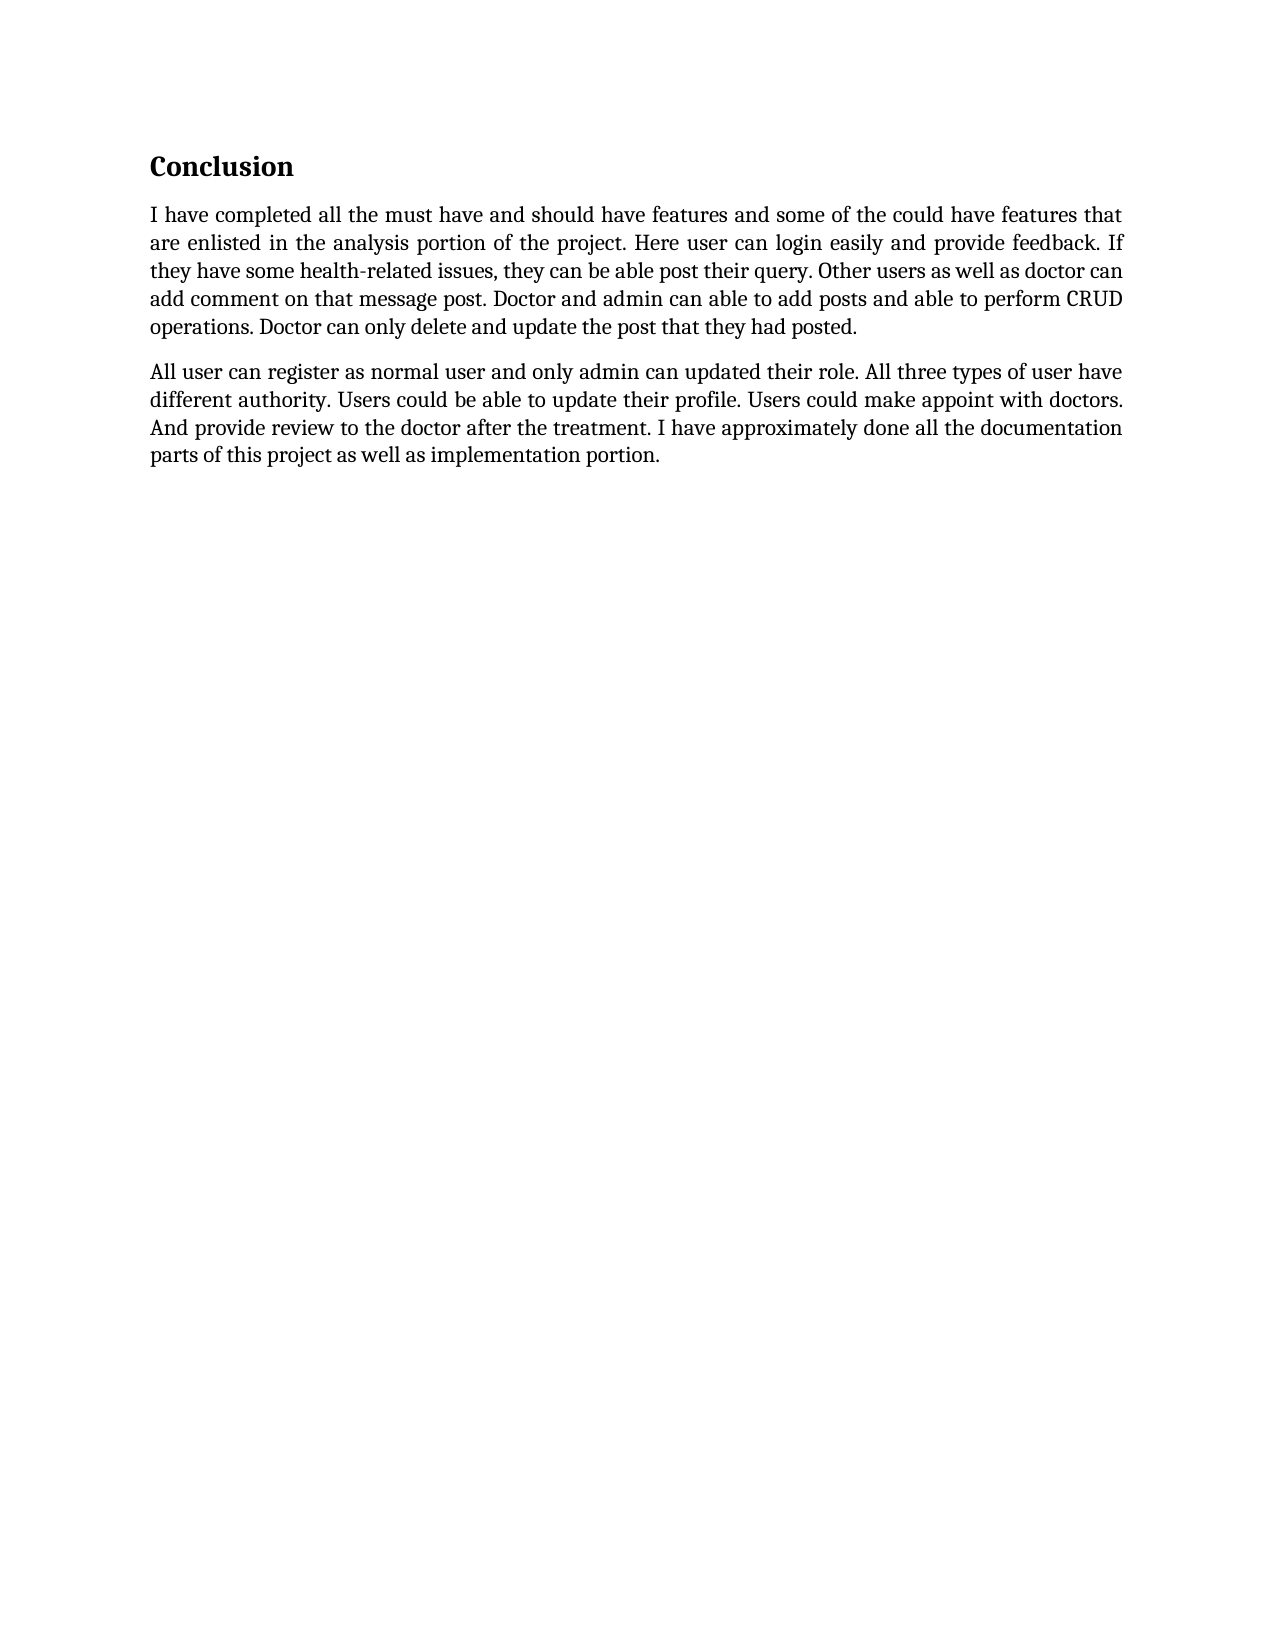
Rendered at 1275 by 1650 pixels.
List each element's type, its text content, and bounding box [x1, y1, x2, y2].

text I have completed all the must have and should have features and some of the could have features that are enlisted in the analysis portion of the project. Here user can login easily and provide feedback. If they have some health-related issues, they can be able post their query. Other users as well as doctor can add comment on that message post. Doctor and admin can able to add posts and able to perform CRUD operations. Doctor can only delete and update the post that they had posted. [150, 202, 1125, 340]
subtitle Conclusion [150, 150, 1125, 183]
text All user can register as normal user and only admin can updated their role. All three types of user have different authority. Users could be able to update their profile. Users could make appoint with doctors. And provide review to the doctor after the treatment. I have approximately done all the documentation parts of this project as well as implementation portion. [150, 358, 1125, 468]
